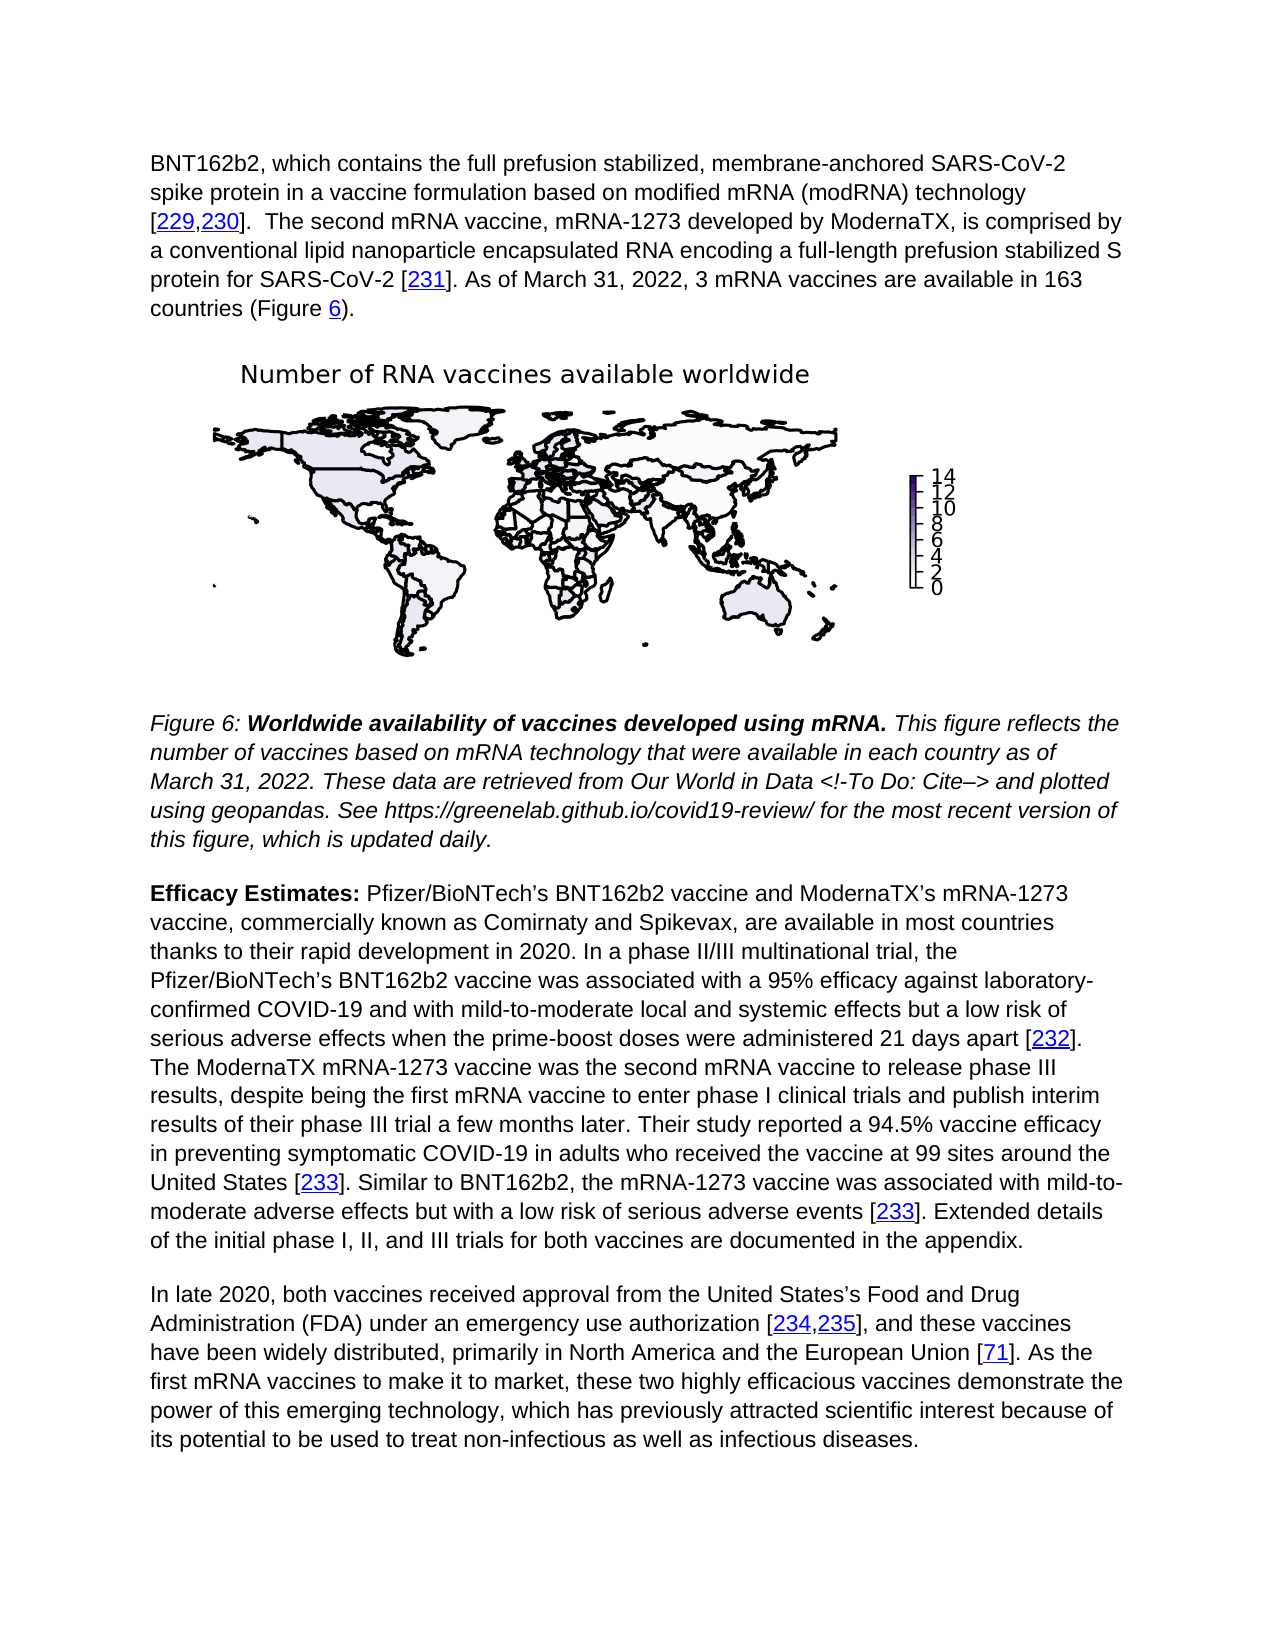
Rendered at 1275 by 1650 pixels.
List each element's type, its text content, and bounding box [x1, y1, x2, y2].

picture [168, 348, 971, 683]
text In late 2020, both vaccines received approval from the United States’s Food and Drug Administration (FDA) under an emergency use authorization [234,235], and these vaccines have been widely distributed, primarily in North America and the European Union [71]. As the first mRNA vaccines to make it to market, these two highly efficacious vaccines demonstrate the power of this emerging technology, which has previously attracted scientific interest because of its potential to be used to treat non-infectious as well as infectious diseases. [150, 1281, 1125, 1452]
text Efficacy Estimates: Pfizer/BioNTech’s BNT162b2 vaccine and ModernaTX’s mRNA-1273 vaccine, commercially known as Comirnaty and Spikevax, are available in most countries thanks to their rapid development in 2020. In a phase II/III multinational trial, the Pfizer/BioNTech’s BNT162b2 vaccine was associated with a 95% efficacy against laboratory-confirmed COVID-19 and with mild-to-moderate local and systemic effects but a low risk of serious adverse effects when the prime-boost doses were administered 21 days apart [232]. The ModernaTX mRNA-1273 vaccine was the second mRNA vaccine to release phase III results, despite being the first mRNA vaccine to enter phase I clinical trials and publish interim results of their phase III trial a few months later. Their study reported a 94.5% vaccine efficacy in preventing symptomatic COVID-19 in adults who received the vaccine at 99 sites around the United States [233]. Similar to BNT162b2, the mRNA-1273 vaccine was associated with mild-to-moderate adverse effects but with a low risk of serious adverse events [233]. Extended details of the initial phase I, II, and III trials for both vaccines are documented in the appendix. [150, 880, 1125, 1254]
text Figure 6: Worldwide availability of vaccines developed using mRNA. This figure reflects the number of vaccines based on mRNA technology that were available in each country as of March 31, 2022. These data are retrieved from Our World in Data <!-To Do: Cite–> and plotted using geopandas. See https://greenelab.github.io/covid19-review/ for the most recent version of this figure, which is updated daily. [150, 710, 1125, 852]
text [150, 150, 1125, 321]
